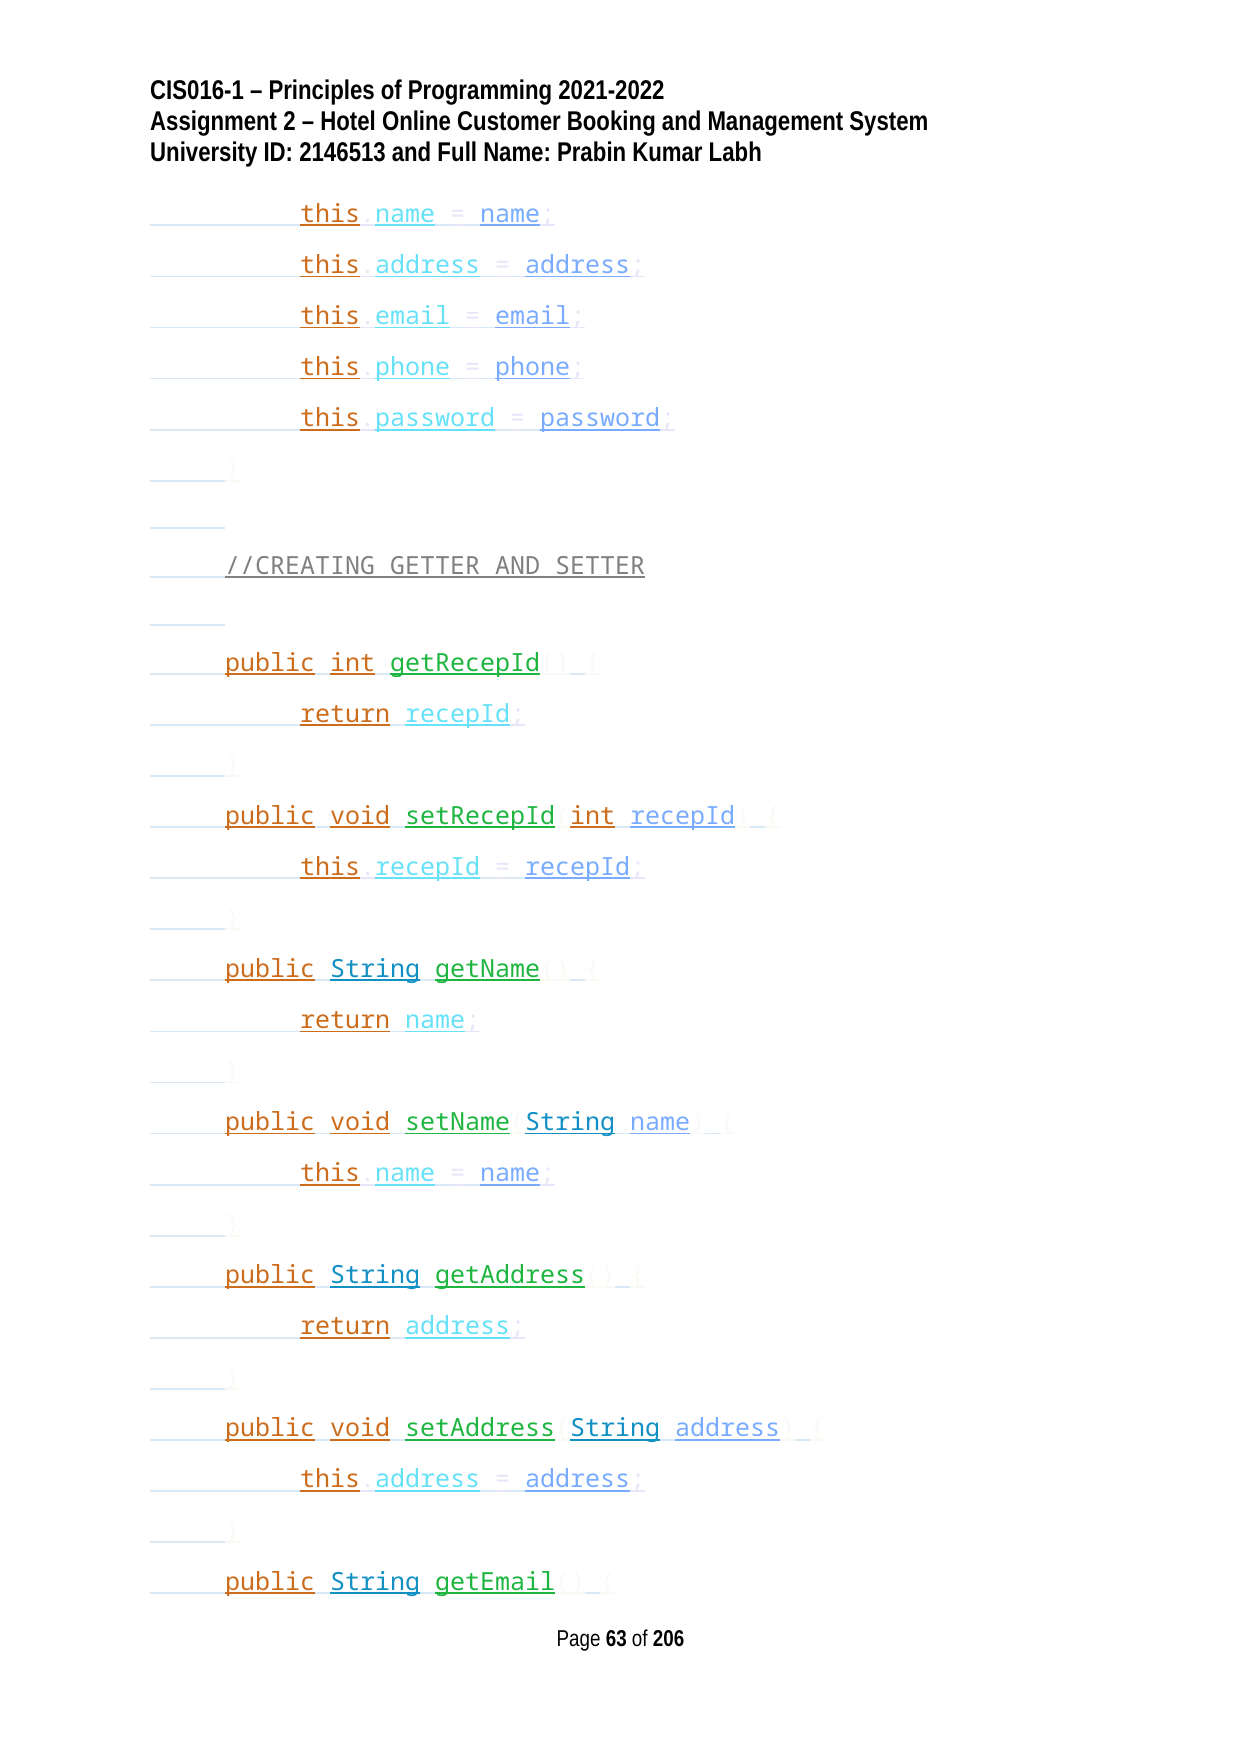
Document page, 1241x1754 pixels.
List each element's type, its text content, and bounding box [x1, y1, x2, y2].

text public void setRecepId(int recepId) { [150, 797, 1090, 832]
text this.name = name; [150, 1155, 1090, 1189]
text public void setAddress(String address) { [150, 1410, 1090, 1444]
text } [150, 1053, 1090, 1087]
text public String getEmail() { [150, 1563, 1090, 1597]
text this.password = password; [150, 400, 1090, 434]
text this.name = name; [150, 196, 1090, 230]
text public void setName(String name) { [150, 1104, 1090, 1138]
text } [150, 1512, 1090, 1546]
text this.phone = phone; [150, 349, 1090, 383]
text return name; [150, 1002, 1090, 1036]
text } [150, 451, 1090, 485]
text } [150, 1206, 1090, 1240]
text return recepId; [150, 695, 1090, 729]
text public String getAddress() { [150, 1257, 1090, 1291]
text this.address = address; [150, 247, 1090, 281]
text this.email = email; [150, 298, 1090, 332]
text //CREATING GETTER AND SETTER [150, 548, 1090, 582]
text } [150, 899, 1090, 934]
text public int getRecepId() { [150, 644, 1090, 678]
text } [150, 746, 1090, 781]
text } [150, 1359, 1090, 1393]
text this.address = address; [150, 1461, 1090, 1495]
text return address; [150, 1308, 1090, 1342]
text this.recepId = recepId; [150, 848, 1090, 883]
text public String getName() { [150, 951, 1090, 985]
